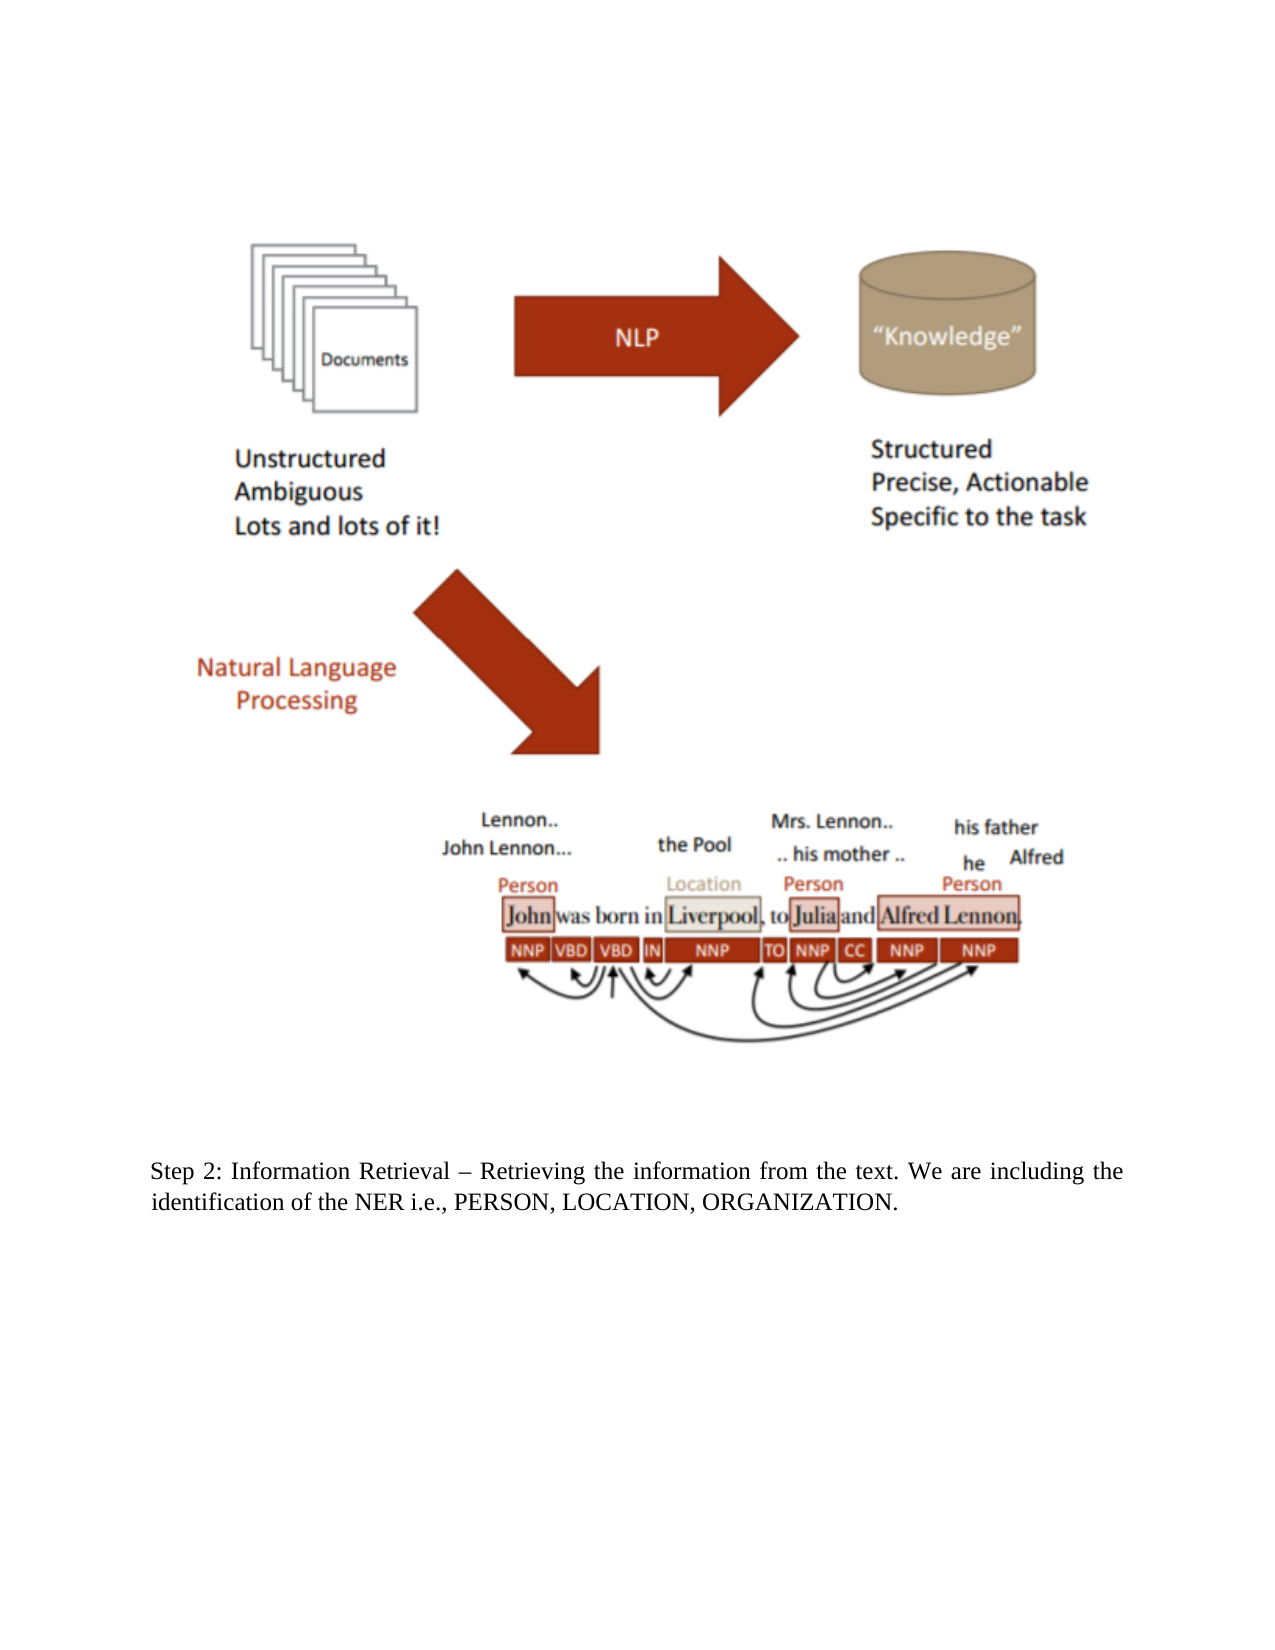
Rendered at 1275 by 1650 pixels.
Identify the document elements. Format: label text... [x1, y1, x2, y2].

text Step 2: Information Retrieval – Retrieving the information from the text. We are including the identification of the NER i.e., PERSON, LOCATION, ORGANIZATION. [150, 1156, 1125, 1216]
picture [150, 150, 1119, 555]
picture [150, 568, 1093, 1058]
